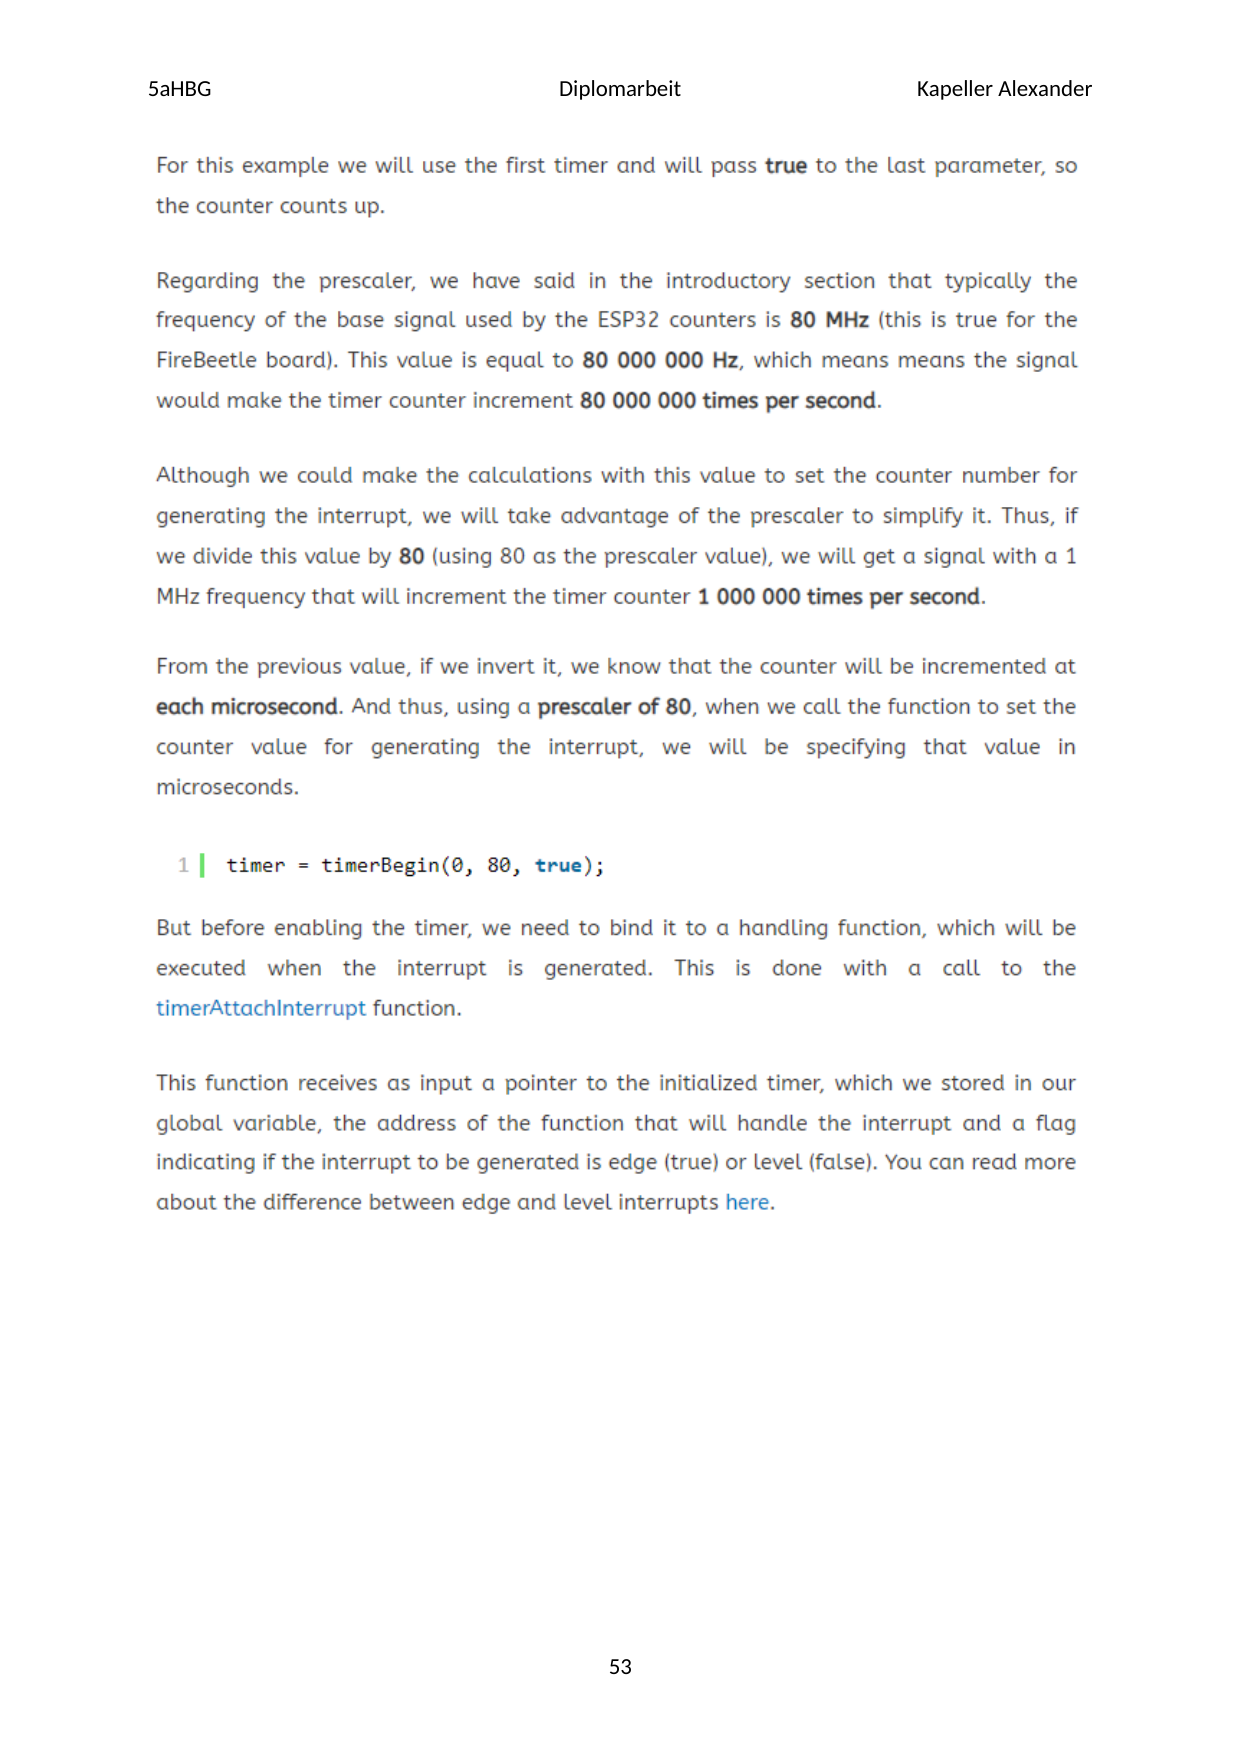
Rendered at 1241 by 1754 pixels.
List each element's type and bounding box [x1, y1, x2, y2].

picture [147, 648, 1093, 1227]
picture [147, 147, 1093, 630]
